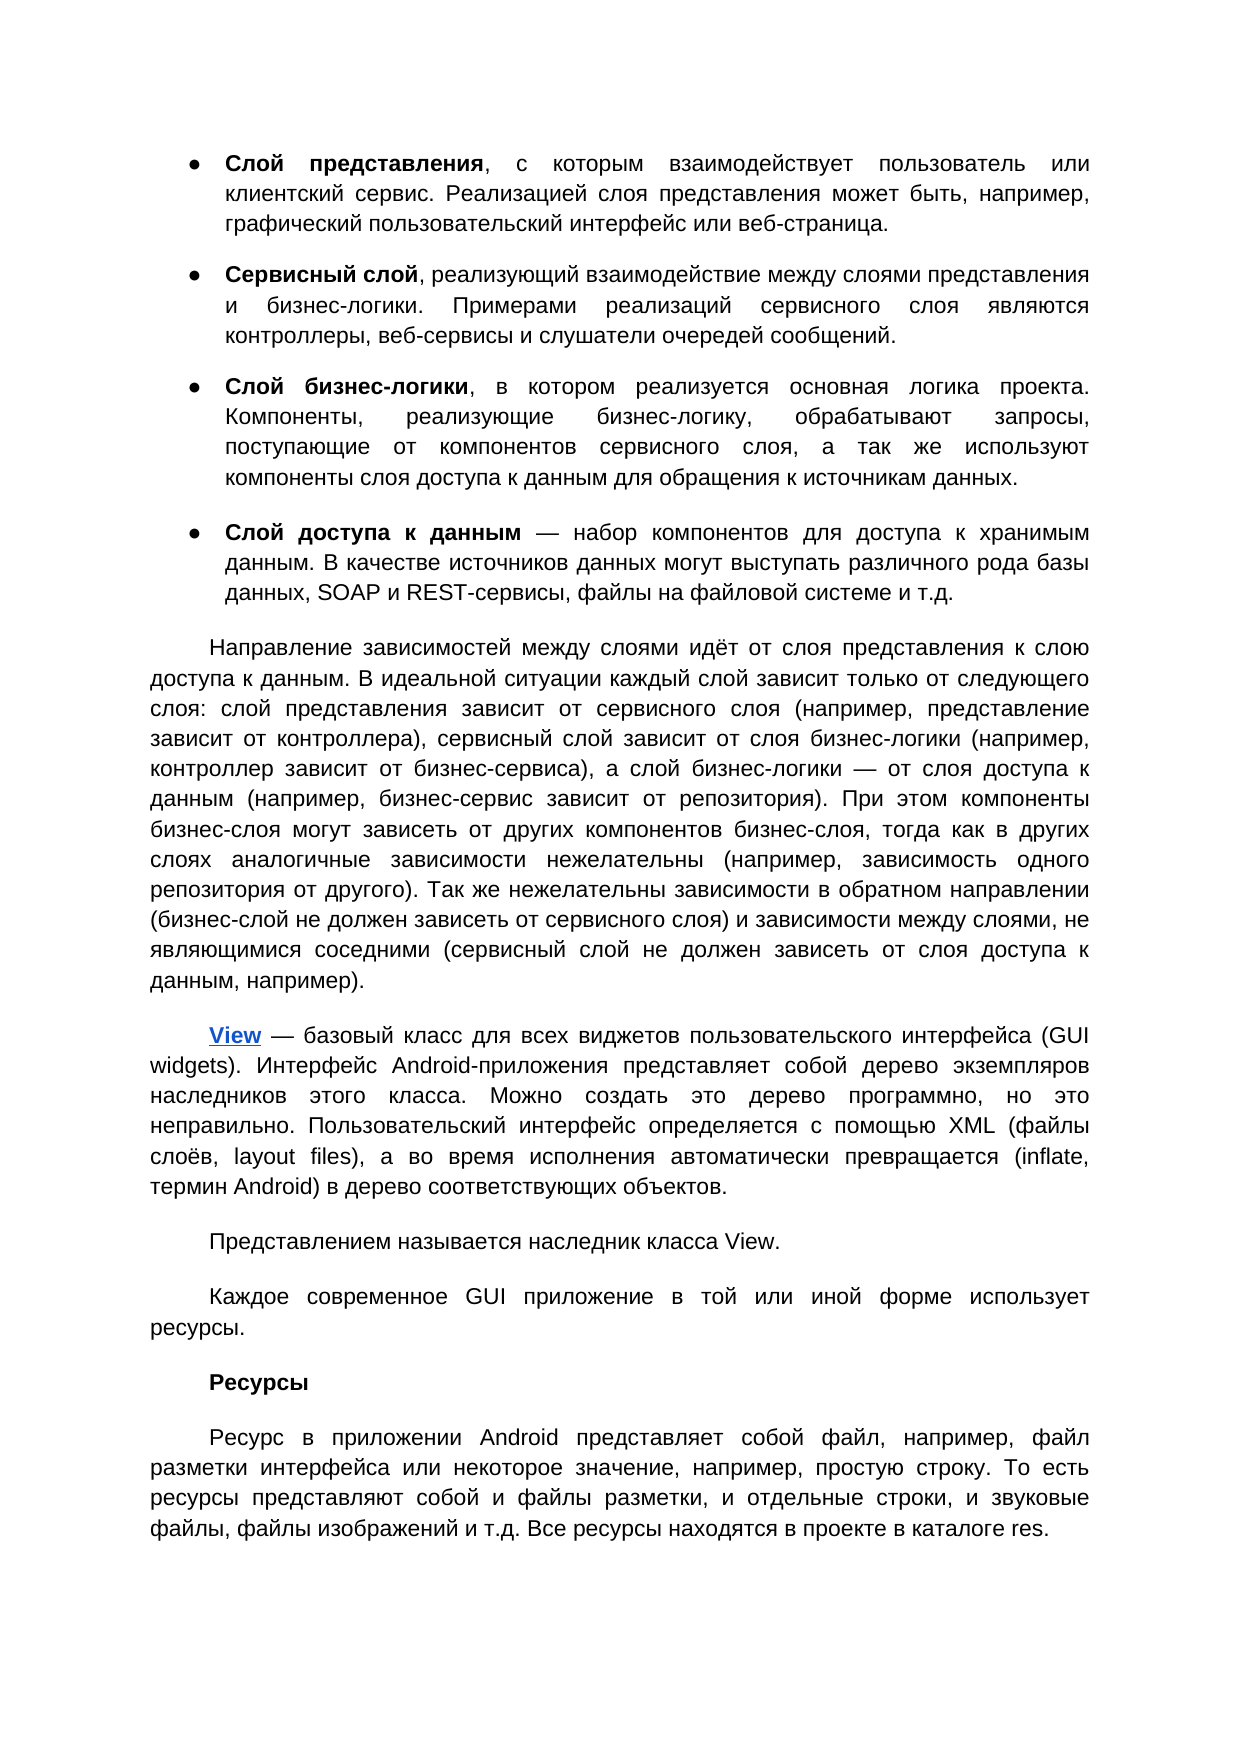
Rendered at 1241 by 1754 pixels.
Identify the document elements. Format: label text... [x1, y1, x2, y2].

list Слой бизнес-логики, в котором реализуется основная логика проекта. Компоненты, реализующие бизнес-логику, обрабатывают запросы, поступающие от компонентов сервисного слоя, а так же используют компоненты слоя доступа к данным для обращения к источникам данных. [187, 373, 1090, 490]
text Каждое современное GUI приложение в той или иной форме использует ресурсы. [150, 1283, 1090, 1340]
list Сервисный слой, реализующий взаимодействие между слоями представления и бизнес-логики. Примерами реализаций сервисного слоя являются контроллеры, веб-сервисы и слушатели очередей сообщений. [187, 261, 1090, 348]
list Слой доступа к данным — набор компонентов для доступа к хранимым данным. В качестве источников данных могут выступать различного рода базы данных, SOAP и REST-сервисы, файлы на файловой системе и т.д. [187, 519, 1090, 606]
text Ресурсы [150, 1369, 1090, 1395]
list Слой представления, с которым взаимодействует пользователь или клиентский сервис. Реализацией слоя представления может быть, например, графический пользовательский интерфейс или веб-страница. [187, 150, 1090, 237]
text View — базовый класс для всех виджетов пользовательского интерфейса (GUI widgets). Интерфейс Android-приложения представляет собой дерево экземпляров наследников этого класса. Можно создать это дерево программно, но это неправильно. Пользовательский интерфейс определяется с помощью XML (файлы слоёв, layout files), а во время исполнения автоматически превращается (inflate, термин Android) в дерево соответствующих объектов. [150, 1022, 1090, 1199]
text Ресурс в приложении Android представляет собой файл, например, файл разметки интерфейса или некоторое значение, например, простую строку. То есть ресурсы представляют собой и файлы разметки, и отдельные строки, и звуковые файлы, файлы изображений и т.д. Все ресурсы находятся в проекте в каталоге res. [150, 1424, 1090, 1541]
text Представлением называется наследник класса View. [150, 1228, 1090, 1254]
text Направление зависимостей между слоями идёт от слоя представления к слою доступа к данным. В идеальной ситуации каждый слой зависит только от следующего слоя: слой представления зависит от сервисного слоя (например, представление зависит от контроллера), сервисный слой зависит от слоя бизнес-логики (например, контроллер зависит от бизнес-сервиса), а слой бизнес-логики — от слоя доступа к данным (например, бизнес-сервис зависит от репозитория). При этом компоненты бизнес-слоя могут зависеть от других компонентов бизнес-слоя, тогда как в других слоях аналогичные зависимости нежелательны (например, зависимость одного репозитория от другого). Так же нежелательны зависимости в обратном направлении (бизнес-слой не должен зависеть от сервисного слоя) и зависимости между слоями, не являющимися соседними (сервисный слой не должен зависеть от слоя доступа к данным, например). [150, 634, 1090, 993]
